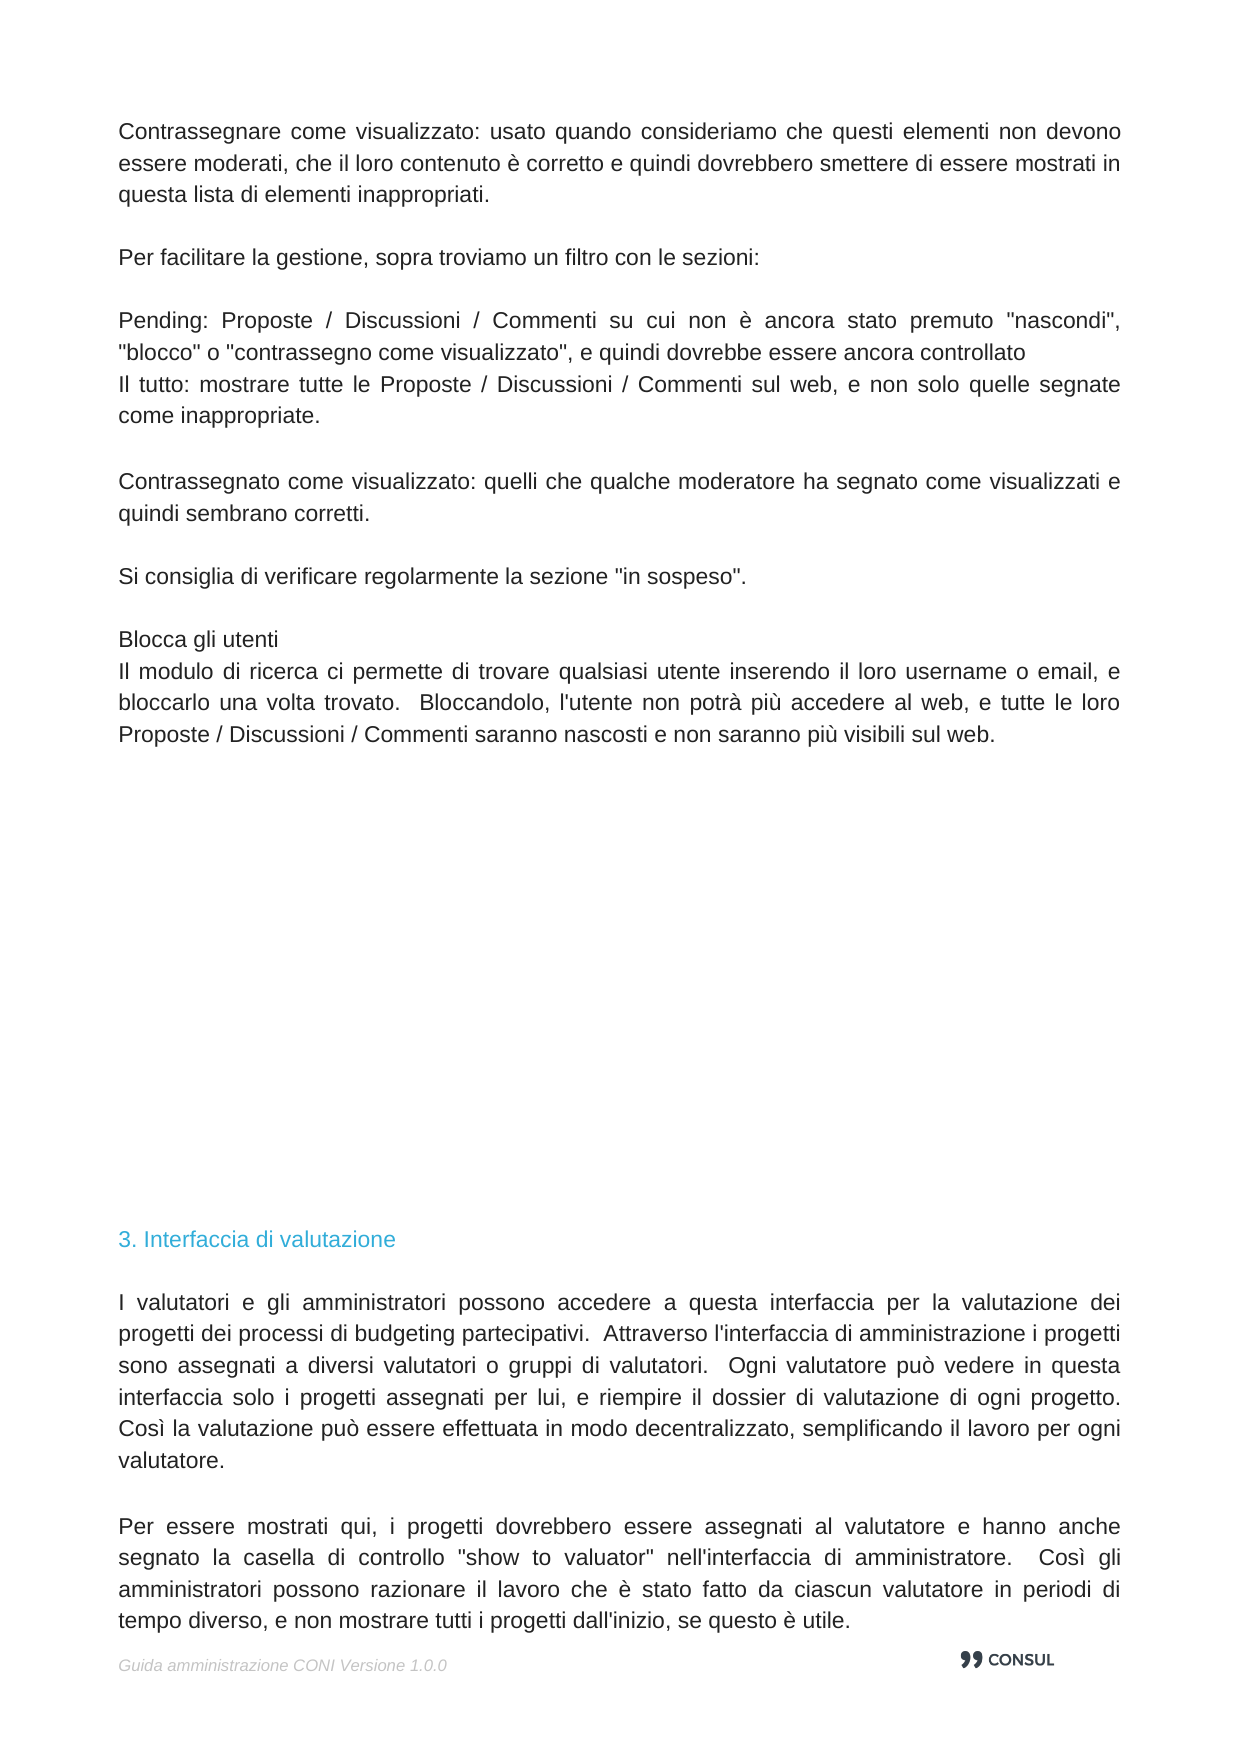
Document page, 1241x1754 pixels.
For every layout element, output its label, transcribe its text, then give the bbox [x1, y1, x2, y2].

picture [957, 1649, 1057, 1671]
text Contrassegnato come visualizzato: quelli che qualche moderatore ha segnato come visualizzati e quindi sembrano corretti. [118, 468, 1122, 526]
text Blocca gli utenti [118, 626, 1122, 652]
text Il modulo di ricerca ci permette di trovare qualsiasi utente inserendo il loro username o email, e bloccarlo una volta trovato. Bloccandolo, l'utente non potrà più accedere al web, e tutte le loro Proposte / Discussioni / Commenti saranno nascosti e non saranno più visibili sul web. [118, 658, 1122, 747]
text 3. Interfaccia di valutazione [118, 1226, 1122, 1252]
text Per essere mostrati qui, i progetti dovrebbero essere assegnati al valutatore e hanno anche segnato la casella di controllo "show to valuator" nell'interfaccia di amministratore. Così gli amministratori possono razionare il lavoro che è stato fatto da ciascun valutatore in periodi di tempo diverso, e non mostrare tutti i progetti dall'inizio, se questo è utile. [118, 1513, 1122, 1634]
text I valutatori e gli amministratori possono accedere a questa interfaccia per la valutazione dei progetti dei processi di budgeting partecipativi. Attraverso l'interfaccia di amministrazione i progetti sono assegnati a diversi valutatori o gruppi di valutatori. Ogni valutatore può vedere in questa interfaccia solo i progetti assegnati per lui, e riempire il dossier di valutazione di ogni progetto. Così la valutazione può essere effettuata in modo decentralizzato, semplificando il lavoro per ogni valutatore. [118, 1289, 1122, 1473]
text Si consiglia di verificare regolarmente la sezione "in sospeso". [118, 563, 1122, 589]
text Per facilitare la gestione, sopra troviamo un filtro con le sezioni: [118, 244, 1122, 271]
text Pending: Proposte / Discussioni / Commenti su cui non è ancora stato premuto "nascondi", "blocco" o "contrassegno come visualizzato", e quindi dovrebbe essere ancora controllato [118, 307, 1122, 365]
text Contrassegnare come visualizzato: usato quando consideriamo che questi elementi non devono essere moderati, che il loro contenuto è corretto e quindi dovrebbero smettere di essere mostrati in questa lista di elementi inappropriati. [118, 118, 1122, 208]
text Il tutto: mostrare tutte le Proposte / Discussioni / Commenti sul web, e non solo quelle segnate come inappropriate. [118, 371, 1122, 428]
